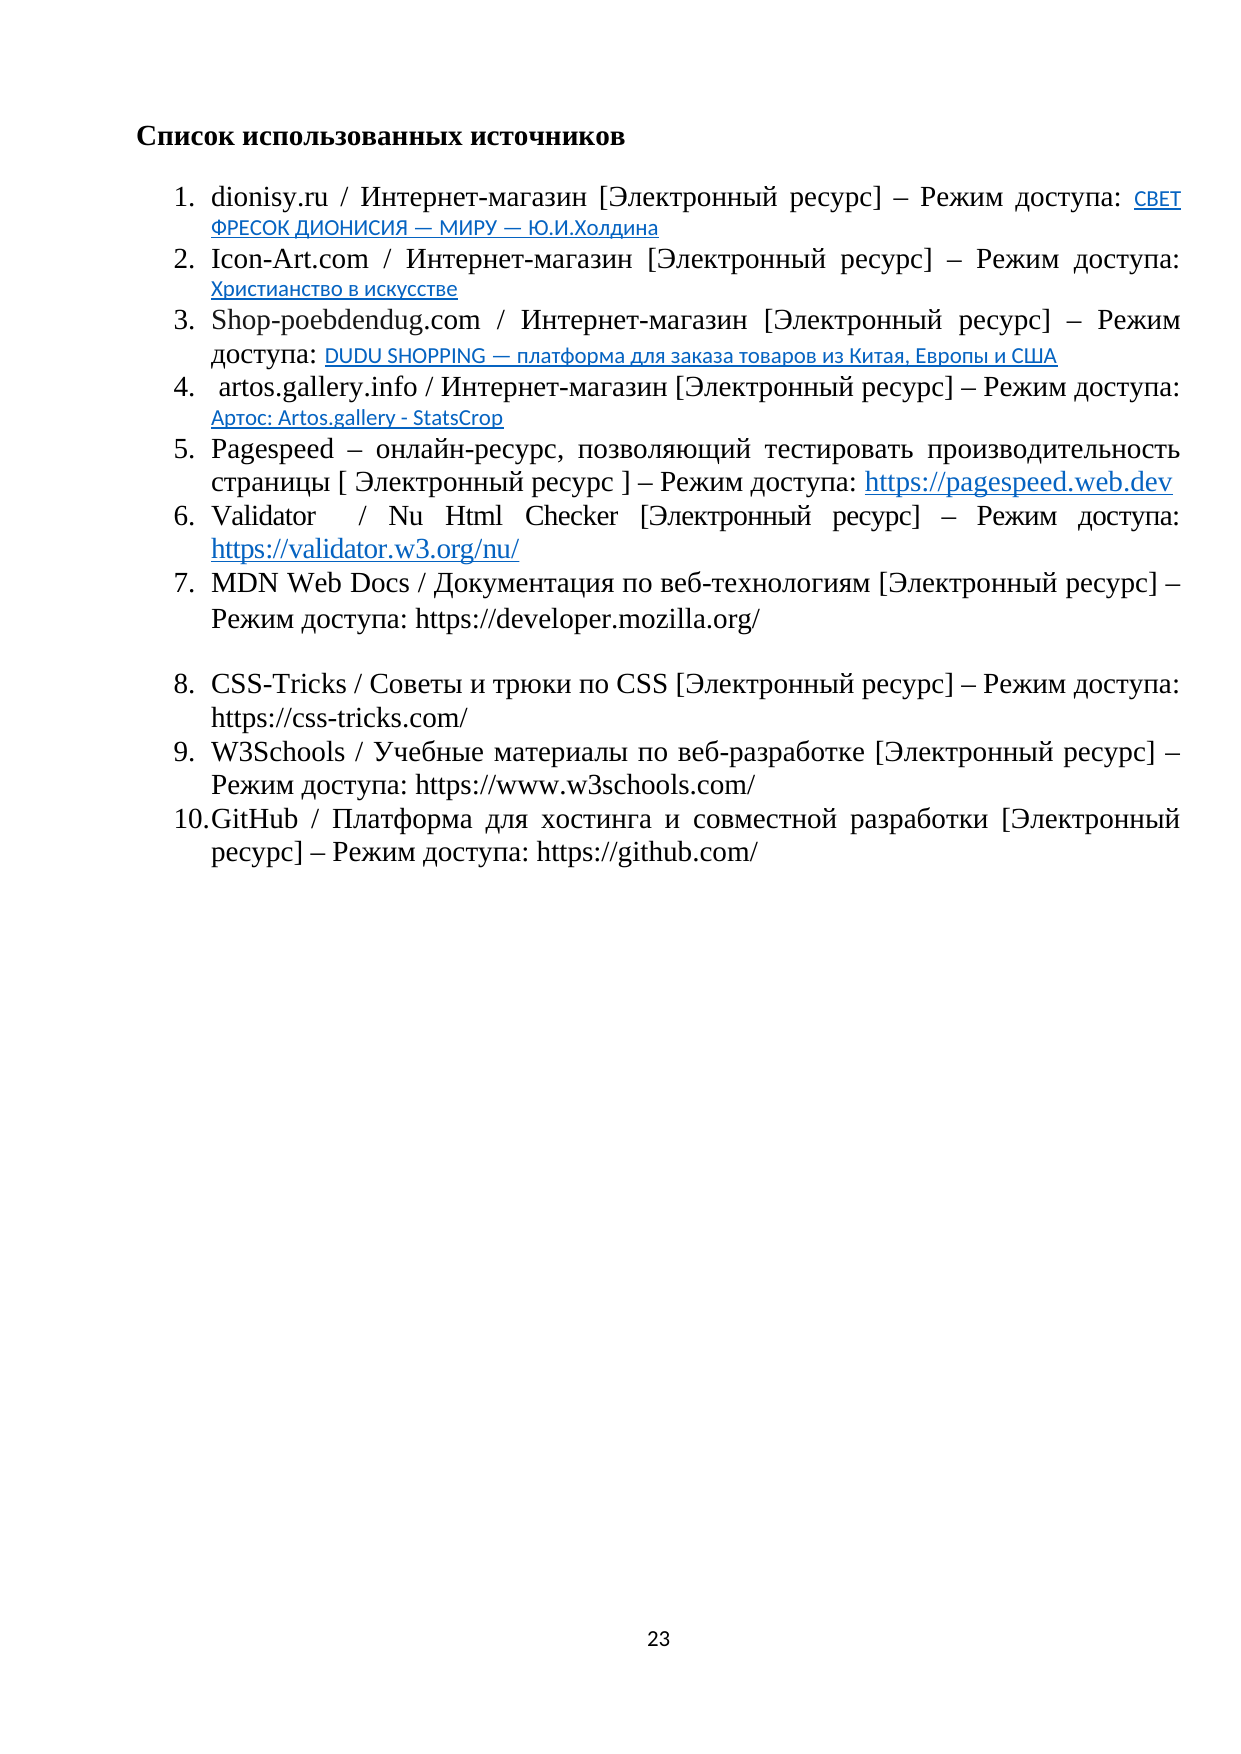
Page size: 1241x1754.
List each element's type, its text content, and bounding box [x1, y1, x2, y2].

list CSS-Tricks / Советы и трюки по CSS [Электронный ресурс] – Режим доступа: https://css-tricks.com/ [173, 667, 1181, 734]
list Pagespeed – онлайн-ресурс, позволяющий тестировать производительность страницы [ Электронный ресурс ] – Режим доступа: https://pagespeed.web.dev [173, 431, 1181, 498]
list Icon-Art.com / Интернет-магазин [Электронный ресурс] – Режим доступа: Христианство в искусстве [173, 241, 1181, 302]
subtitle Список использованных источников [136, 118, 1181, 152]
list Validator / Nu Html Checker [Электронный ресурс] – Режим доступа: https://validator.w3.org/nu/ [519, 498, 1181, 565]
list Shop-poebdendug.com / Интернет-магазин [Электронный ресурс] – Режим доступа: DUDU SHOPPING — платформа для заказа товаров из Китая, Европы и США [173, 302, 1181, 369]
list dionisy.ru / Интернет-магазин [Электронный ресурс] – Режим доступа: СВЕТ ФРЕСОК ДИОНИСИЯ — МИРУ — Ю.И.Холдина [173, 179, 1181, 241]
list artos.gallery.info / Интернет-магазин [Электронный ресурс] – Режим доступа: Артос: Artos.gallery - StatsCrop [173, 369, 1181, 431]
list MDN Web Docs / Документация по веб-технологиям [Электронный ресурс] – Режим доступа: https://developer.mozilla.org/ [173, 565, 1181, 635]
list W3Schools / Учебные материалы по веб-разработке [Электронный ресурс] – Режим доступа: https://www.w3schools.com/ [173, 763, 1181, 830]
list GitHub / Платформа для хостинга и совместной разработки [Электронный ресурс] – Режим доступа: https://github.com/ [173, 859, 1181, 926]
